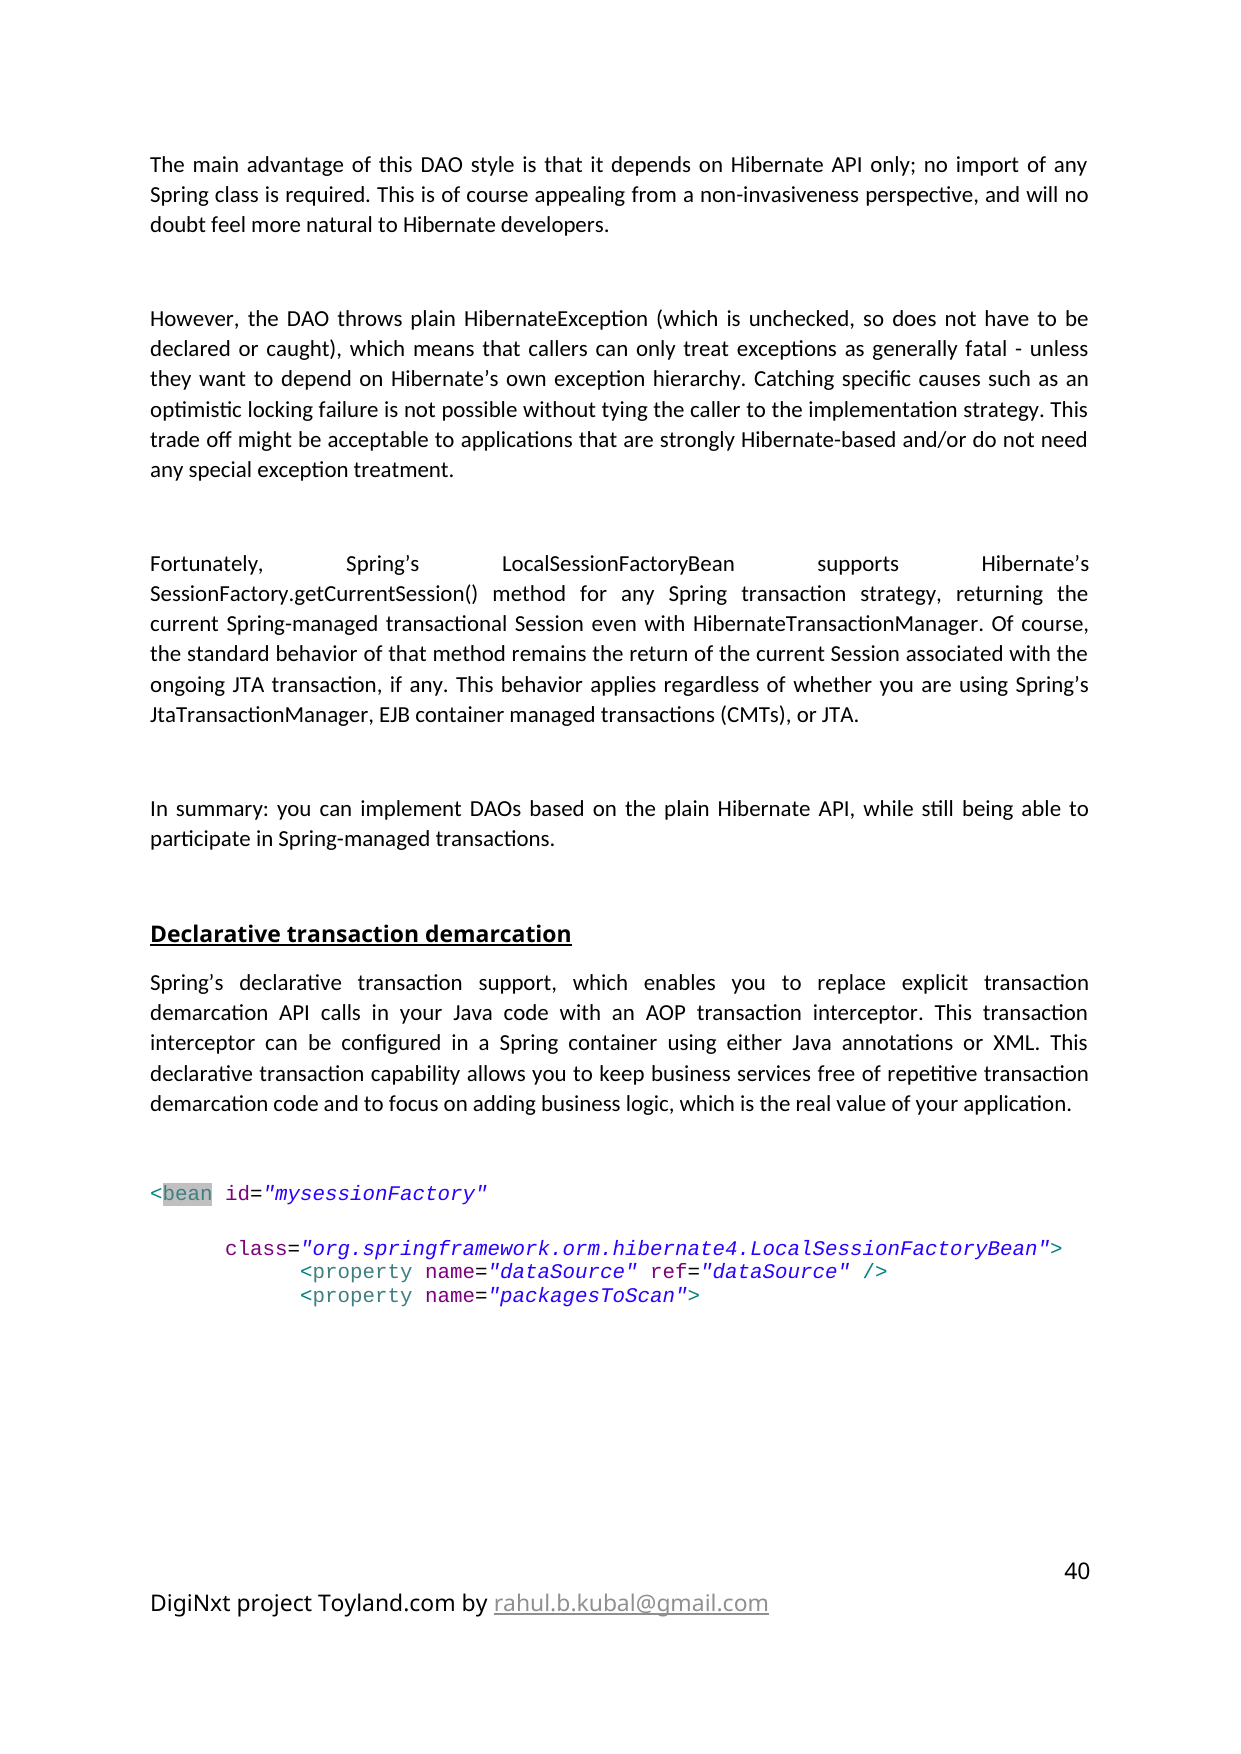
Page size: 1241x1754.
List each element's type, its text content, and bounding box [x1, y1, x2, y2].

text <property name="dataSource" ref="dataSource" /> [150, 1261, 1090, 1285]
text However, the DAO throws plain HibernateException (which is unchecked, so does not have to be declared or caught), which means that callers can only treat exceptions as generally fatal - unless they want to depend on Hibernate’s own exception hierarchy. Catching specific causes such as an optimistic locking failure is not possible without tying the caller to the implementation strategy. This trade off might be acceptable to applications that are strongly Hibernate-based and/or do not need any special exception treatment. [150, 304, 1090, 483]
text class="org.springframework.orm.hibernate4.LocalSessionFactoryBean"> [150, 1206, 1090, 1261]
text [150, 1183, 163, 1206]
text In summary: you can implement DAOs based on the plain Hibernate API, while still being able to participate in Spring-managed transactions. [150, 794, 1090, 852]
text Fortunately, Spring’s LocalSessionFactoryBean supports Hibernate’s SessionFactory.getCurrentSession() method for any Spring transaction strategy, returning the current Spring-managed transactional Session even with HibernateTransactionManager. Of course, the standard behavior of that method remains the return of the current Session associated with the ongoing JTA transaction, if any. This behavior applies regardless of whether you are using Spring’s JtaTransactionManager, EJB container managed transactions (CMTs), or JTA. [150, 549, 1090, 728]
text <property name="packagesToScan"> [150, 1285, 1090, 1308]
text The main advantage of this DAO style is that it depends on Hibernate API only; no import of any Spring class is required. This is of course appealing from a non-invasiveness perspective, and will no doubt feel more natural to Hibernate developers. [150, 150, 1090, 238]
text Declarative transaction demarcation [150, 918, 1090, 949]
text <bean id="mysessionFactory" [212, 1183, 1090, 1206]
text Spring’s declarative transaction support, which enables you to replace explicit transaction demarcation API calls in your Java code with an AOP transaction interceptor. This transaction interceptor can be configured in a Spring container using either Java annotations or XML. This declarative transaction capability allows you to keep business services free of repetitive transaction demarcation code and to focus on adding business logic, which is the real value of your application. [150, 968, 1090, 1117]
